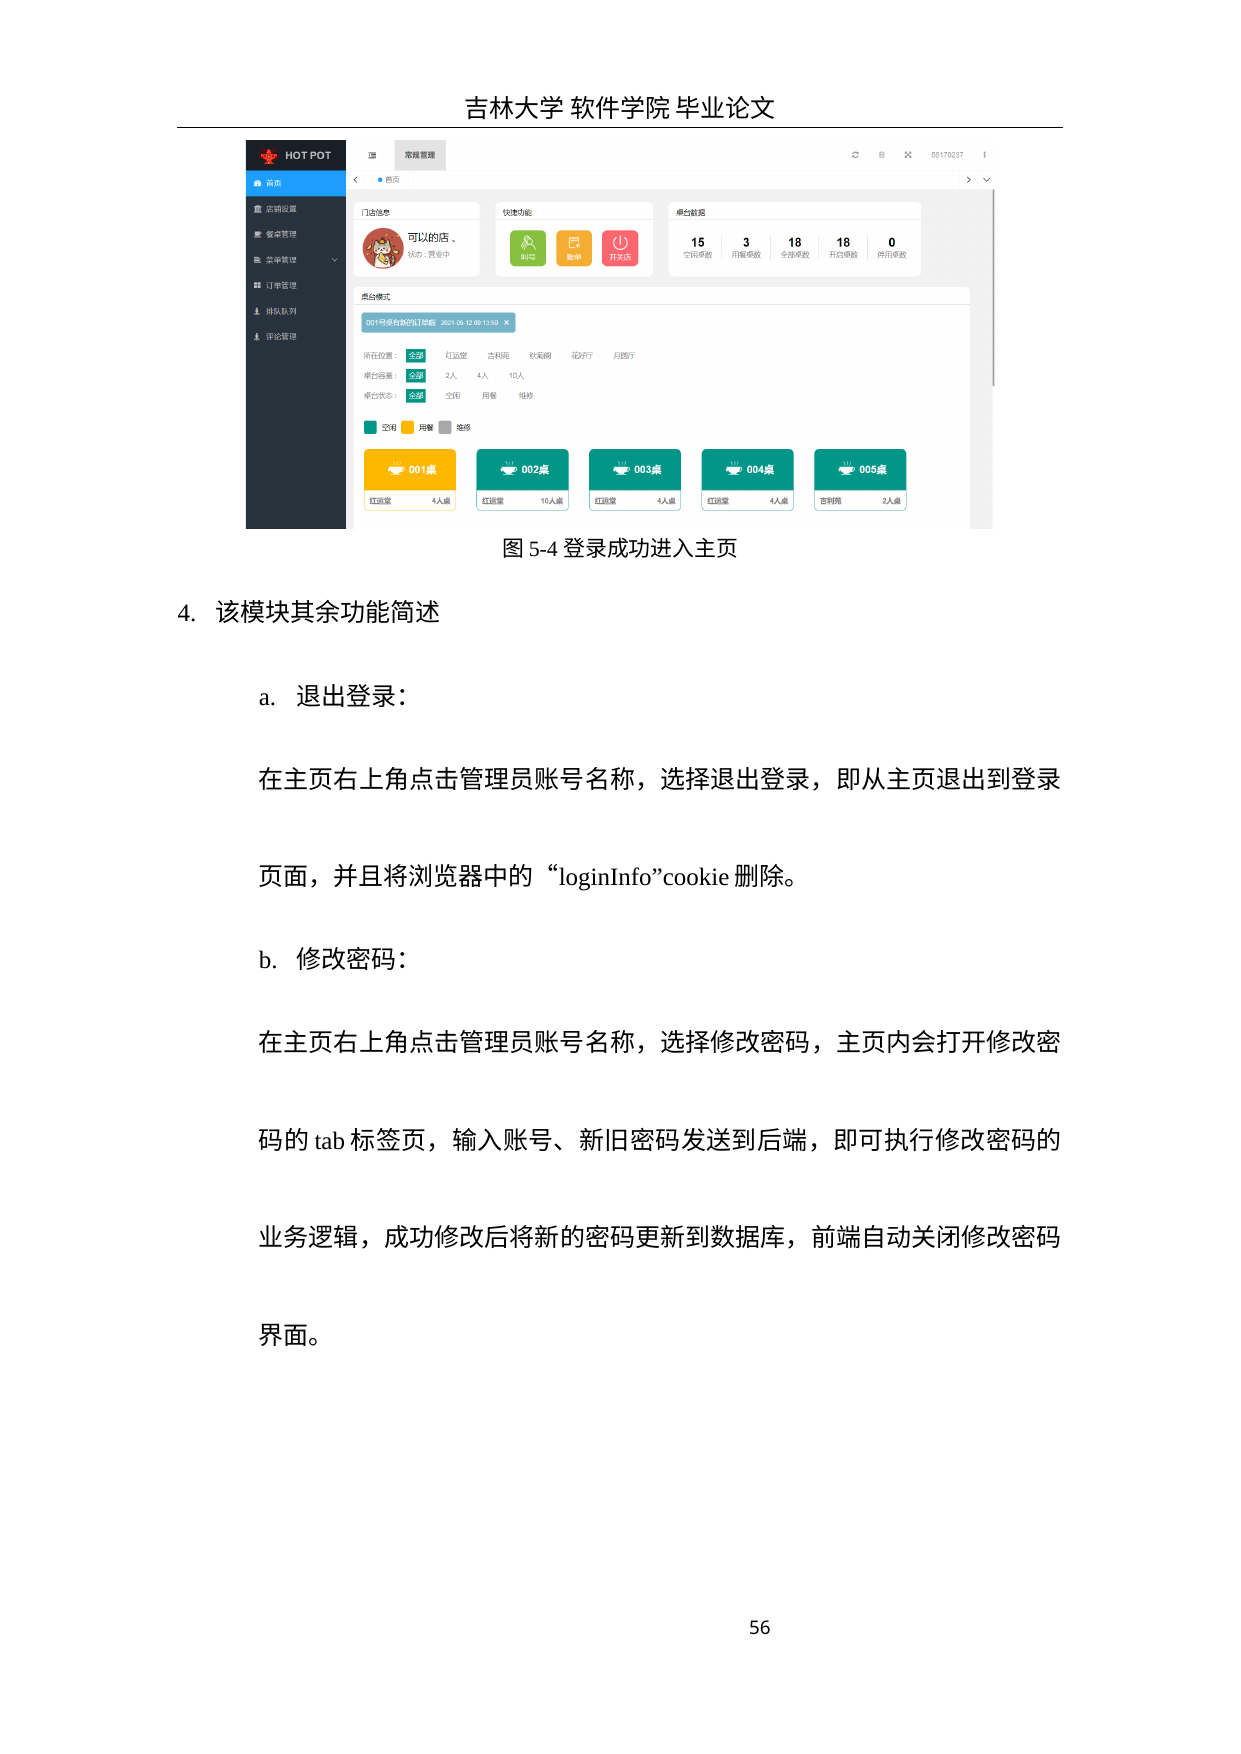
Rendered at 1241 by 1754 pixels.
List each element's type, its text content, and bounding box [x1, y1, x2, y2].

list 在主页右上角点击管理员账号名称，选择退出登录，即从主页退出到登录页面，并且将浏览器中的“loginInfo”cookie删除。 [258, 745, 1063, 907]
list 在主页右上角点击管理员账号名称，选择修改密码，主页内会打开修改密码的tab标签页，输入账号、新旧密码发送到后端，即可执行修改密码的业务逻辑，成功修改后将新的密码更新到数据库，前端自动关闭修改密码界面。 [258, 1008, 1063, 1366]
picture [245, 140, 995, 529]
list 修改密码： [258, 925, 1063, 990]
list 退出登录： [258, 662, 1063, 727]
list 该模块其余功能简述 [177, 578, 1063, 643]
text 图5-4 登录成功进入主页 [177, 530, 1063, 563]
